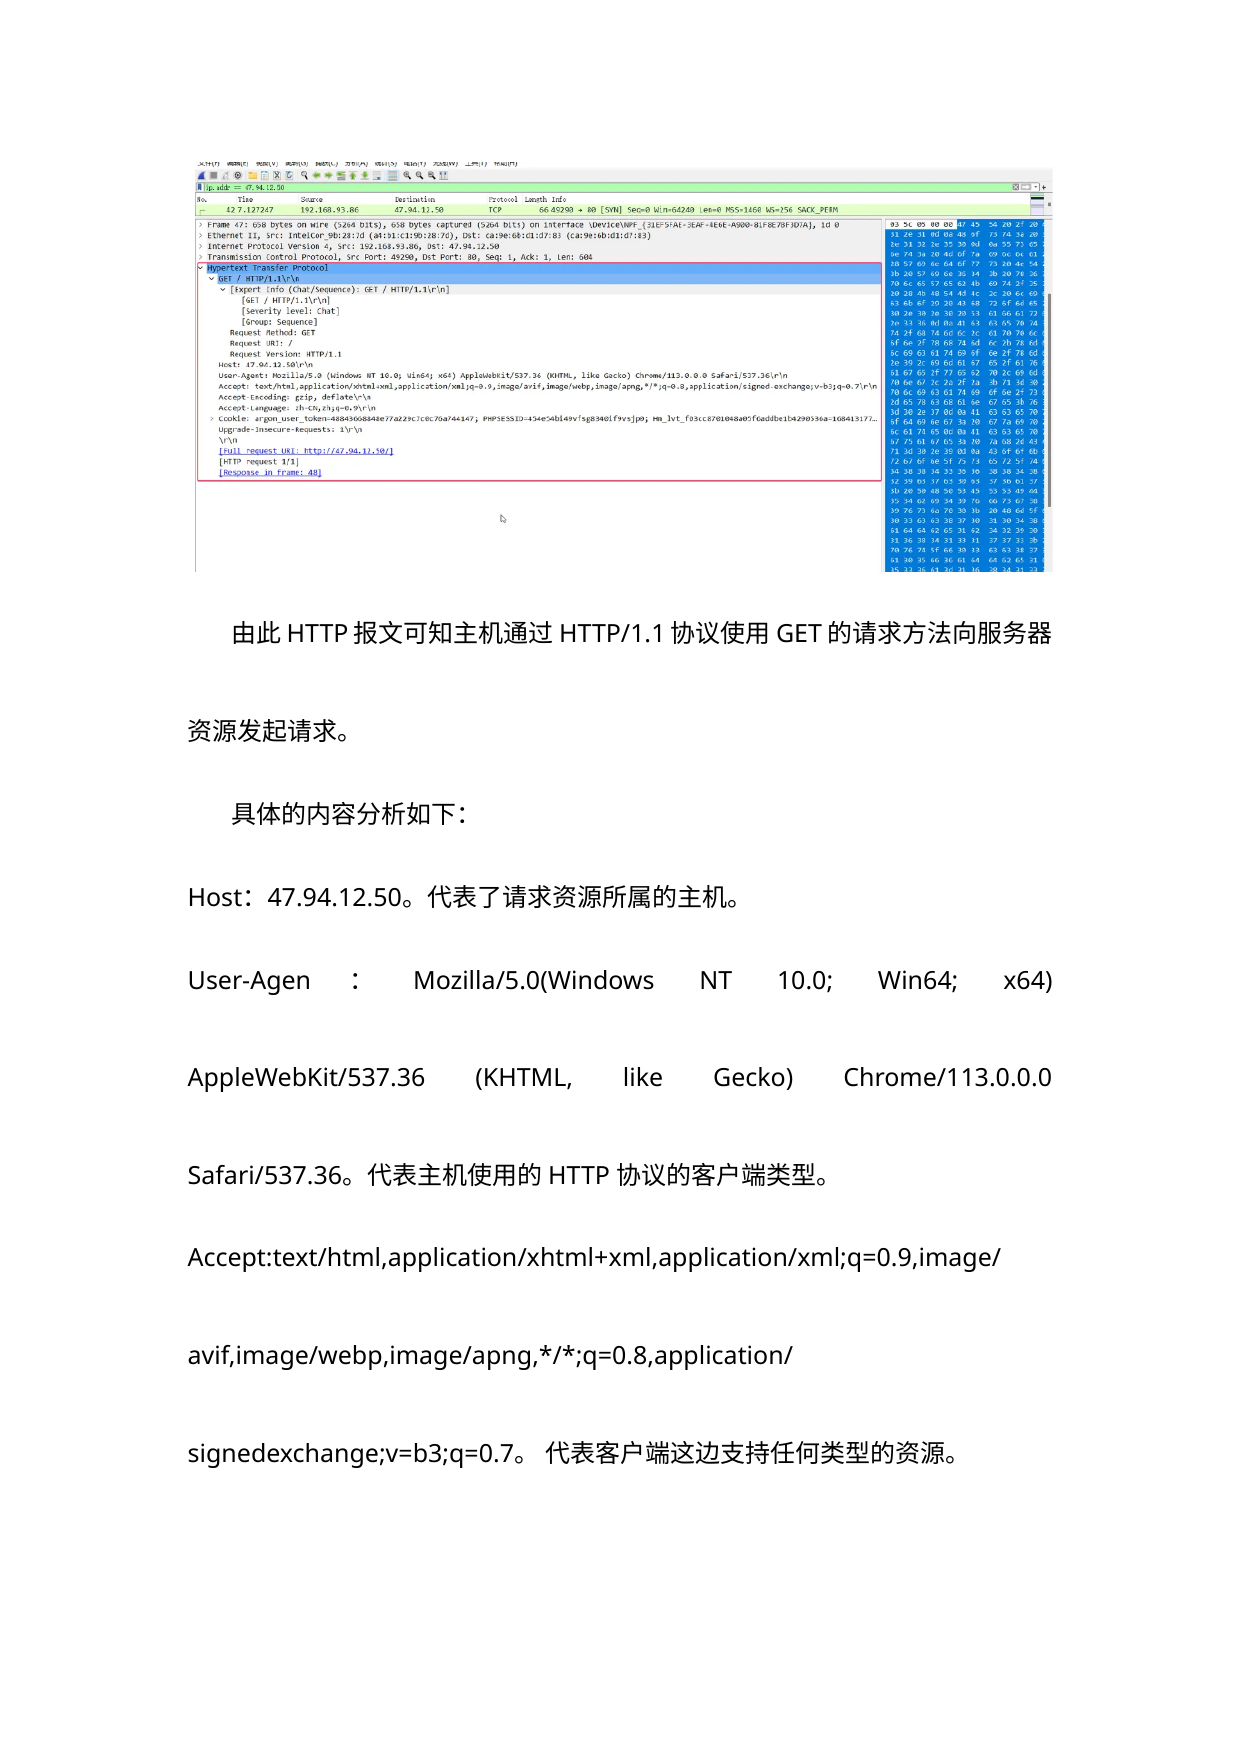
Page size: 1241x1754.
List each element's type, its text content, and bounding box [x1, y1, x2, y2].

text Host：47.94.12.50。代表了请求资源所属的主机。 [187, 863, 1053, 928]
text 由此HTTP报文可知主机通过HTTP/1.1协议使用GET的请求方法向服务器 资源发起请求。 [187, 599, 1053, 762]
text 具体的内容分析如下： [187, 780, 1053, 845]
text User-Agen：Mozilla/5.0(Windows NT 10.0; Win64; x64) AppleWebKit/537.36 (KHTML, like Gecko) Chrome/113.0.0.0 Safari/537.36。代表主机使用的 HTTP 协议的客户端类型。 [187, 946, 1053, 1206]
picture [187, 162, 1053, 572]
text Accept:text/html,application/xhtml+xml,application/xml;q=0.9,image/avif,image/webp,image/apng,*/*;q=0.8,application/signedexchange;v=b3;q=0.7。 代表客户端这边支持任何类型的资源。 [187, 1224, 1053, 1484]
